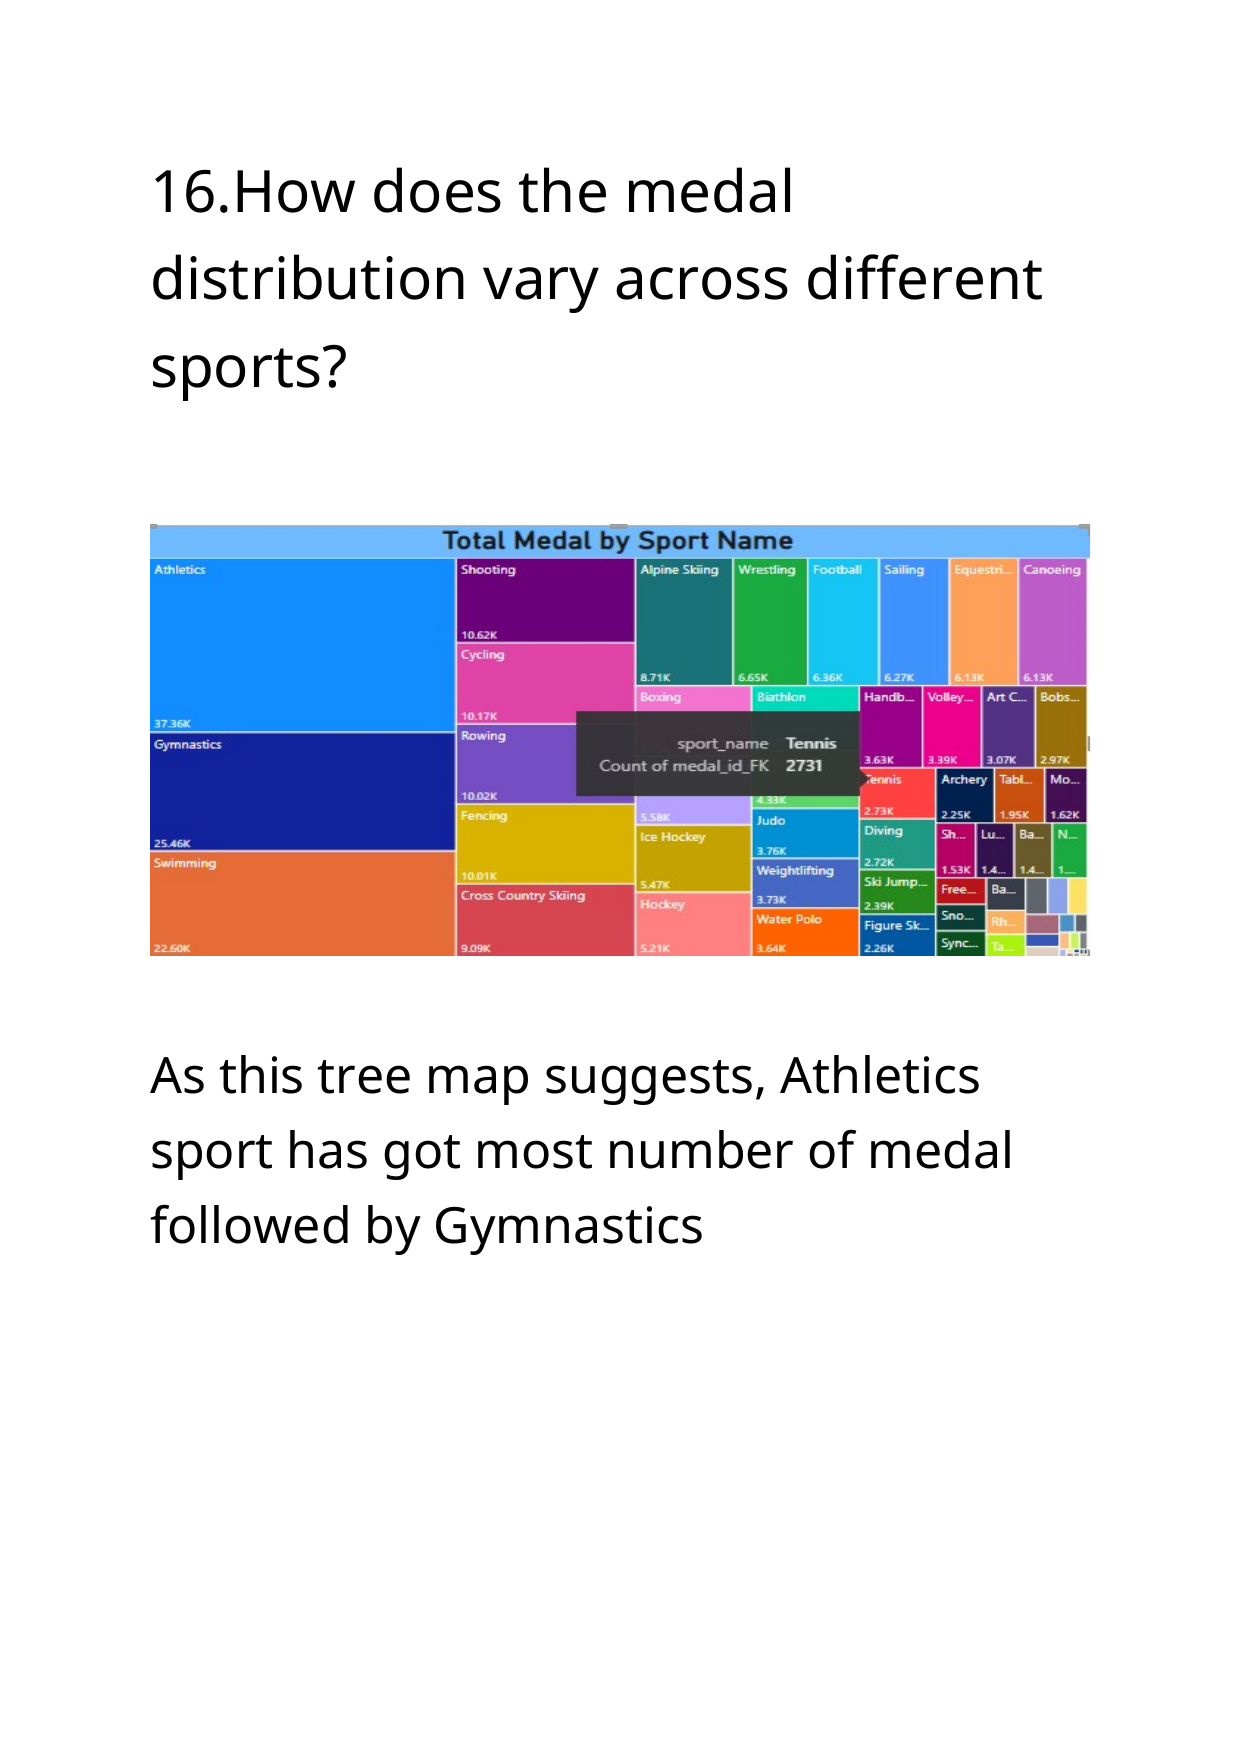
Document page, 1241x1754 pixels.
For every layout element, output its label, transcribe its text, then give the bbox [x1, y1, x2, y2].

text 16.How does the medal distribution vary across different sports? [150, 150, 1090, 404]
text As this tree map suggests, Athletics sport has got most number of medal followed by Gymnastics [150, 1040, 1090, 1258]
picture [150, 524, 1091, 956]
